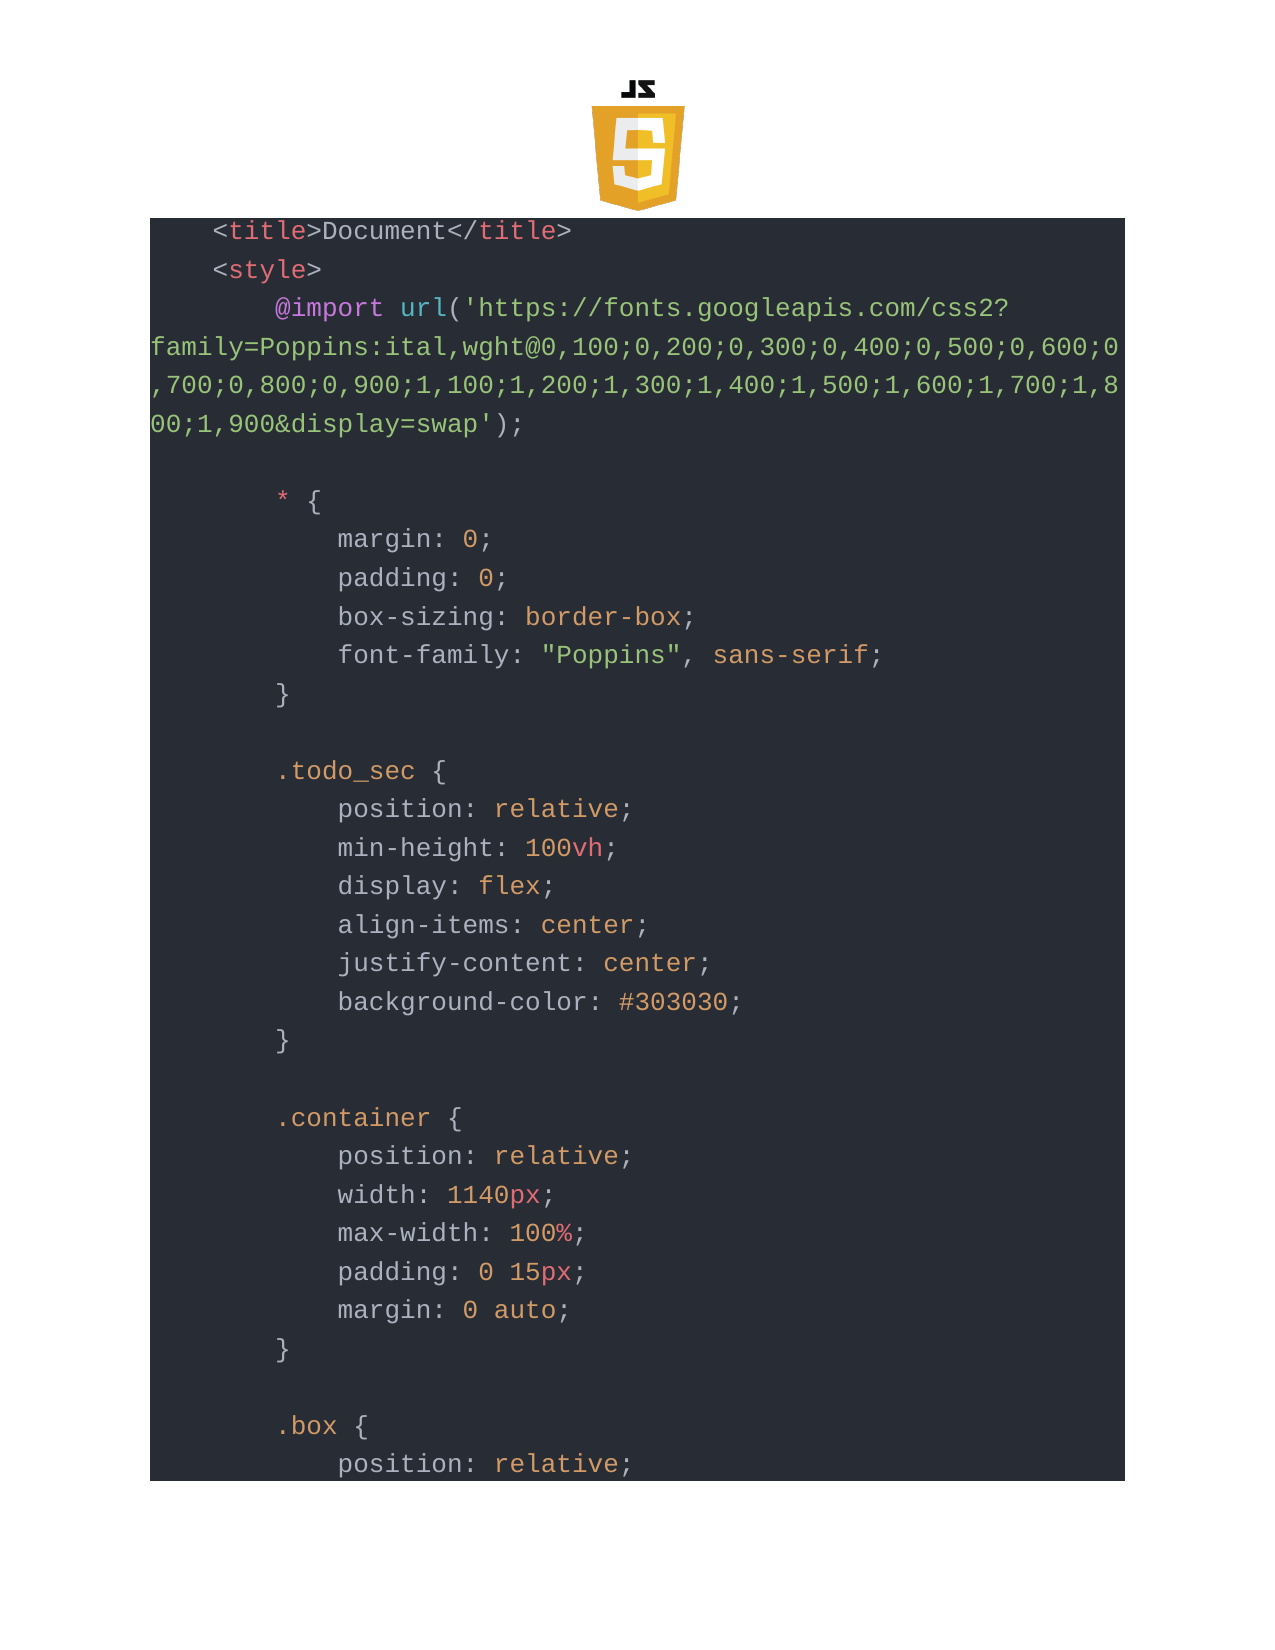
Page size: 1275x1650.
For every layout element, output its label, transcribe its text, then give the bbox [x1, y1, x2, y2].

text position: relative; [150, 796, 1125, 826]
text <title>Document</title> [150, 218, 1125, 247]
text position: relative; [150, 1451, 1125, 1481]
text box-sizing: border-box; [150, 603, 1125, 633]
text padding: 0; [150, 565, 1125, 594]
text .container { [150, 1104, 1125, 1134]
picture [568, 75, 708, 214]
text position: relative; [150, 1143, 1125, 1172]
text } [150, 680, 1125, 710]
text margin: 0 auto; [150, 1297, 1125, 1327]
text width: 1140px; [150, 1181, 1125, 1211]
text * { [150, 488, 1125, 517]
text } [150, 1027, 1125, 1057]
text } [150, 1336, 1125, 1365]
text margin: 0; [150, 526, 1125, 556]
text <style> [150, 256, 1125, 286]
text align-items: center; [150, 912, 1125, 941]
text .box { [150, 1413, 1125, 1442]
text max-width: 100%; [150, 1220, 1125, 1249]
text background-color: #303030; [150, 989, 1125, 1018]
text justify-content: center; [150, 950, 1125, 980]
text min-height: 100vh; [150, 834, 1125, 864]
text .todo_sec { [150, 757, 1125, 787]
text @import url('https://fonts.googleapis.com/css2?family=Poppins:ital,wght@0,100;0,200;0,300;0,400;0,500;0,600;0,700;0,800;0,900;1,100;1,200;1,300;1,400;1,500;1,600;1,700;1,800;1,900&display=swap'); [150, 295, 1125, 440]
text display: flex; [150, 873, 1125, 903]
text padding: 0 15px; [150, 1258, 1125, 1288]
text font-family: "Poppins", sans-serif; [150, 642, 1125, 671]
